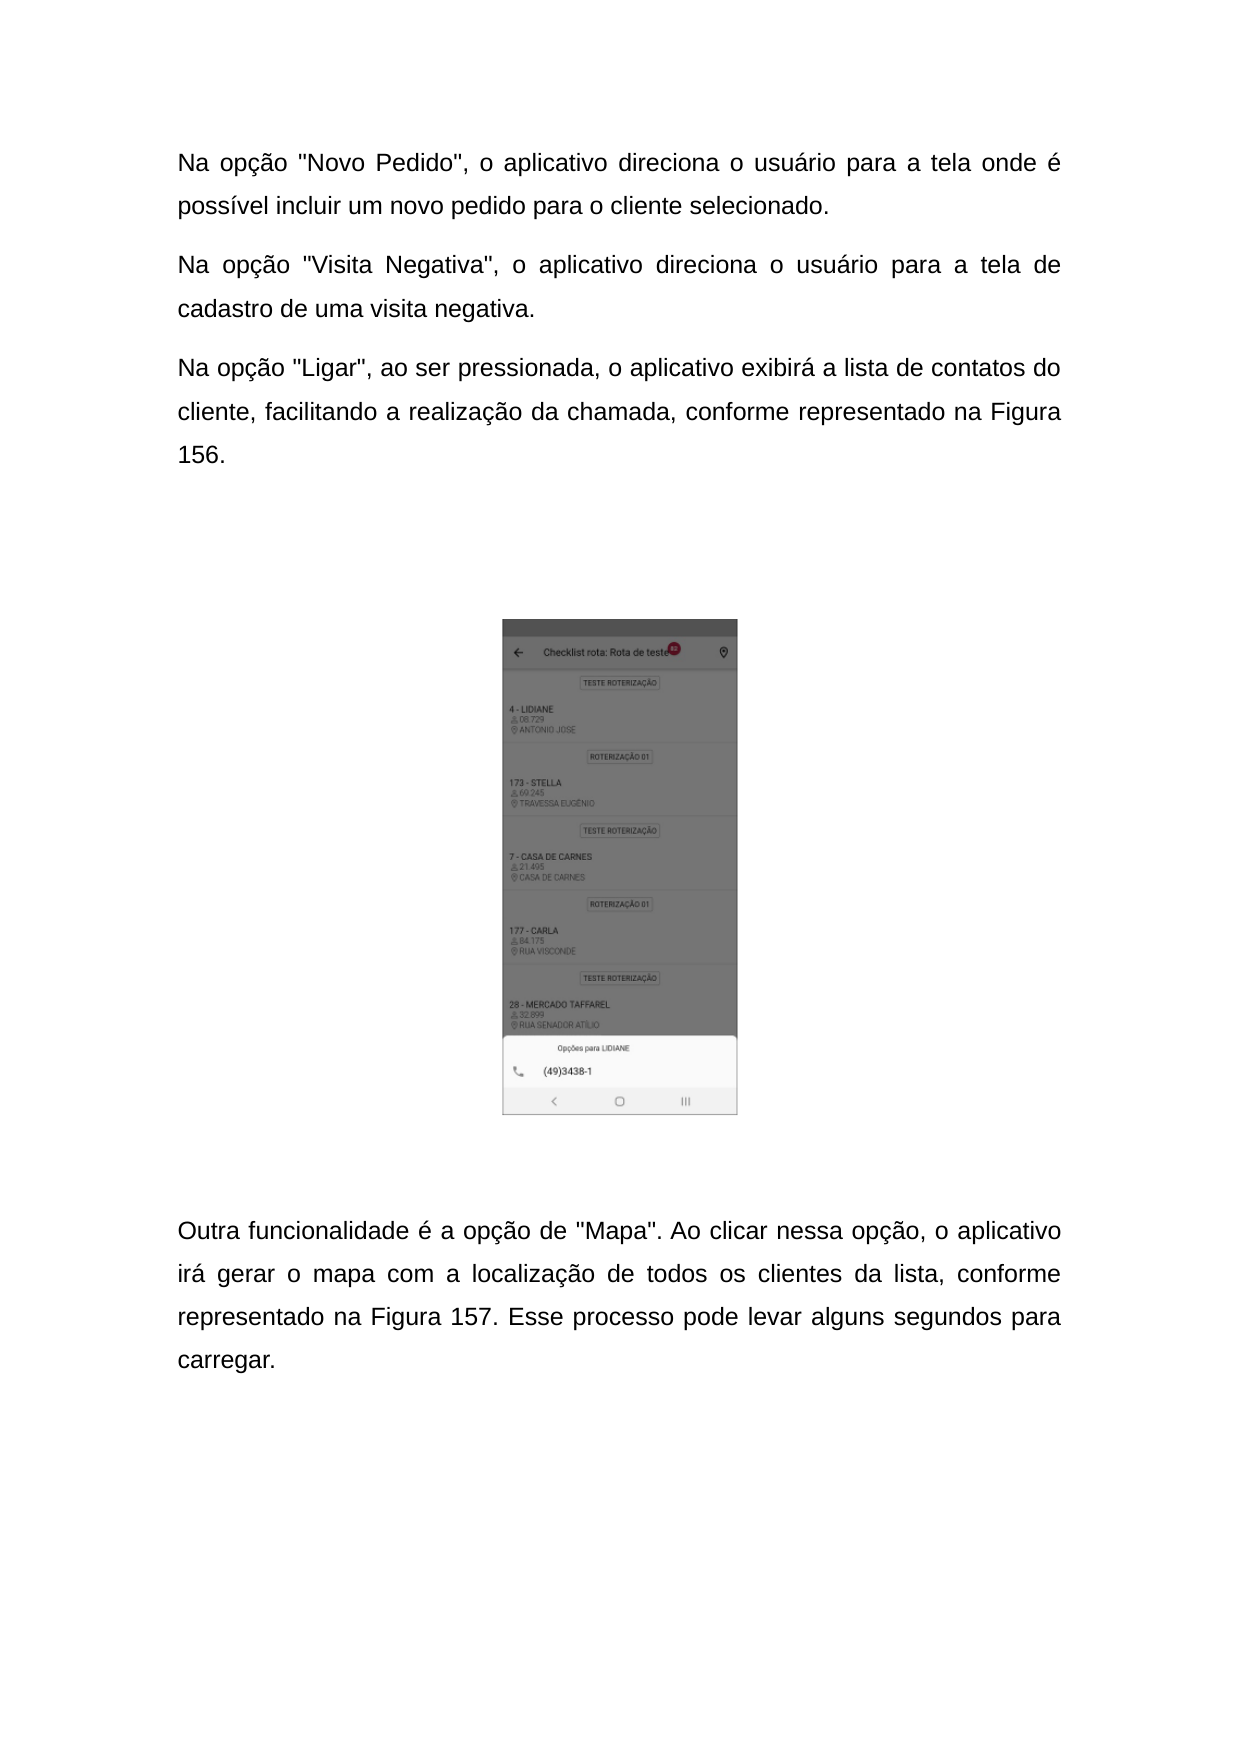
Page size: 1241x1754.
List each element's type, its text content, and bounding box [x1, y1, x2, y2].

text Na opção "Novo Pedido", o aplicativo direciona o usuário para a tela onde é possível incluir um novo pedido para o cliente selecionado. [177, 148, 1063, 219]
text Outra funcionalidade é a opção de "Mapa". Ao clicar nessa opção, o aplicativo irá gerar o mapa com a localização de todos os clientes da lista, conforme representado na Figura 157. Esse processo pode levar alguns segundos para carregar. [177, 1216, 1063, 1374]
picture [497, 619, 743, 1126]
text Na opção "Ligar", ao ser pressionada, o aplicativo exibirá a lista de contatos do cliente, facilitando a realização da chamada, conforme representado na Figura 156. [177, 353, 1063, 468]
text Na opção "Visita Negativa", o aplicativo direciona o usuário para a tela de cadastro de uma visita negativa. [177, 251, 1063, 322]
